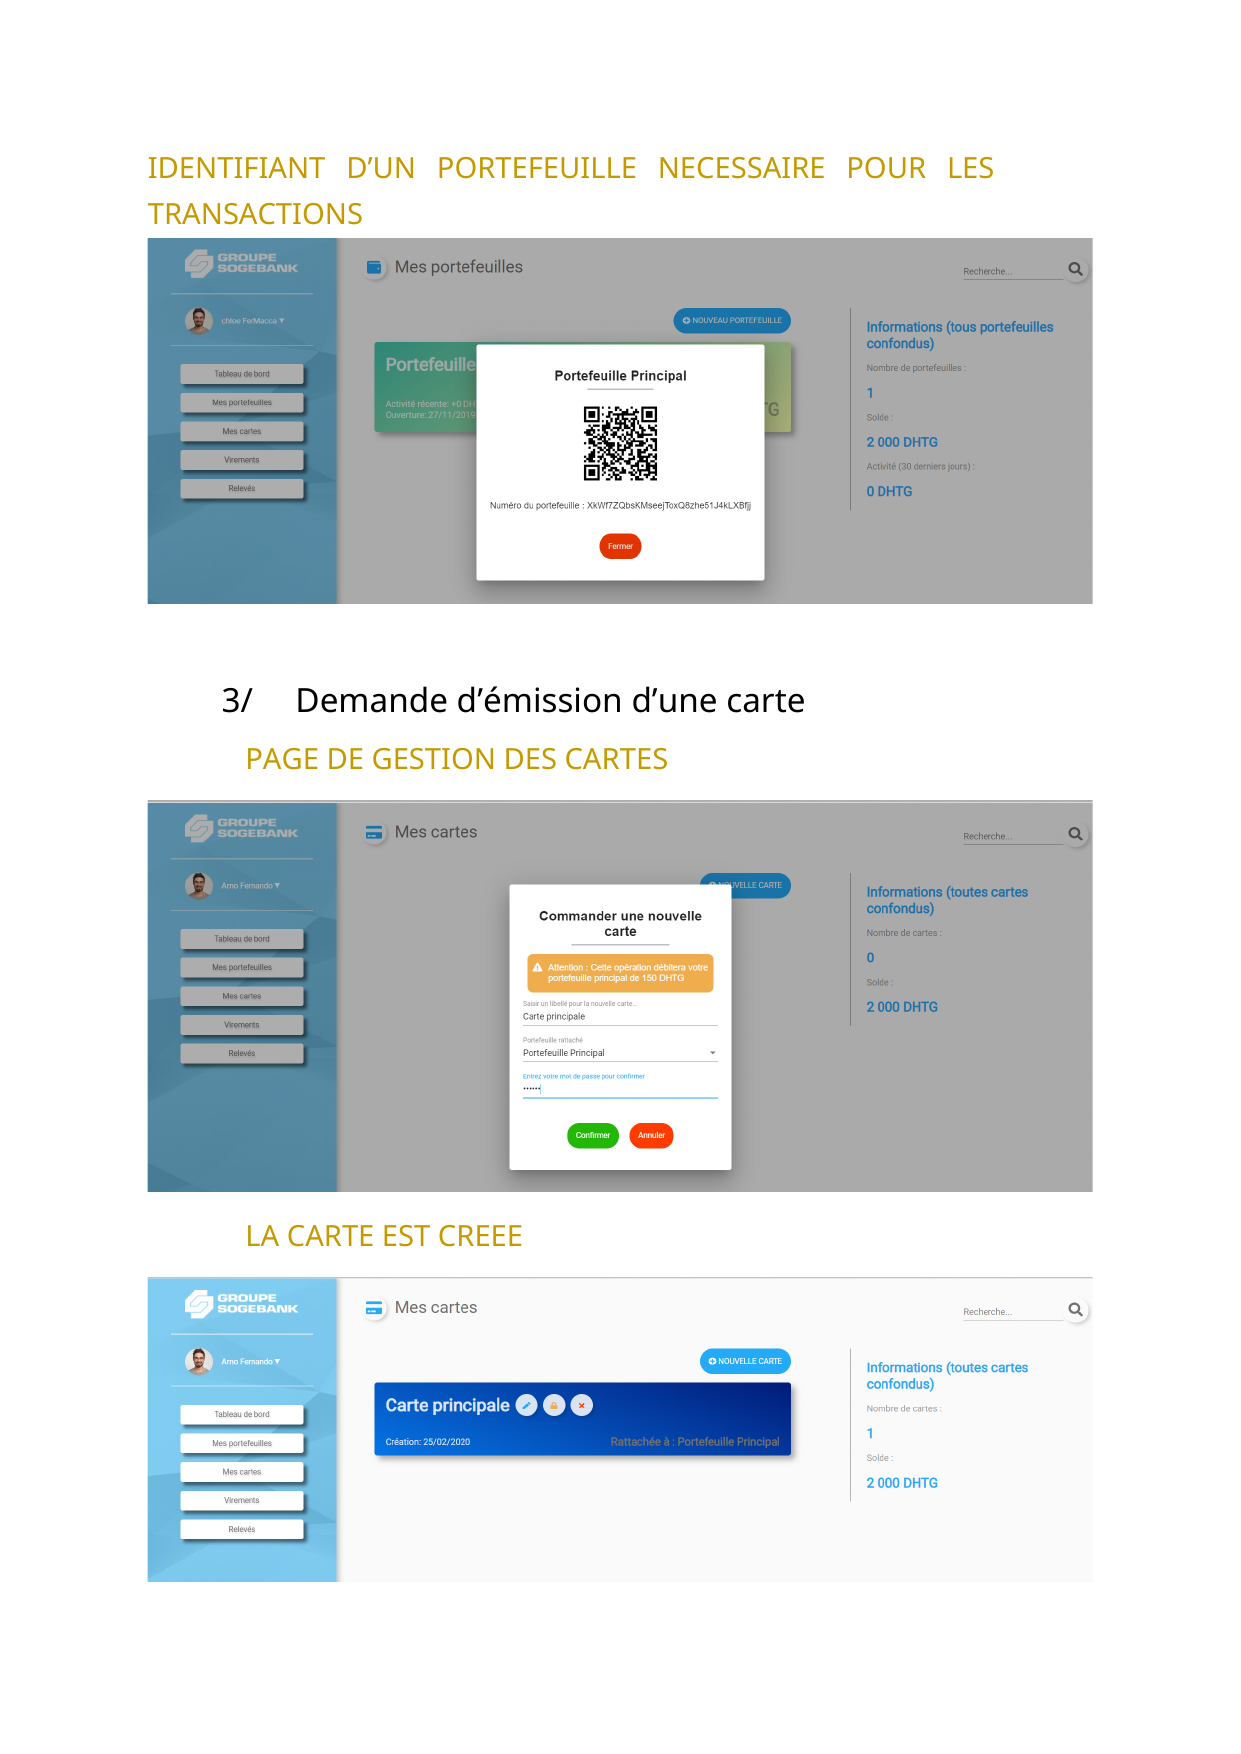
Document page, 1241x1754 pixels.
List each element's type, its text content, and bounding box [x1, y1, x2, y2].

text page de gestion des cartes [245, 738, 995, 778]
subtitle 3/ Demande d’émission d’une carte [148, 676, 1093, 722]
picture [147, 238, 1093, 604]
text LA Carte est creee [245, 1215, 995, 1255]
picture [147, 800, 1093, 1192]
text Identifiant d’un portefeuille necessaire pour les transactions [148, 148, 995, 238]
picture [147, 1277, 1093, 1582]
